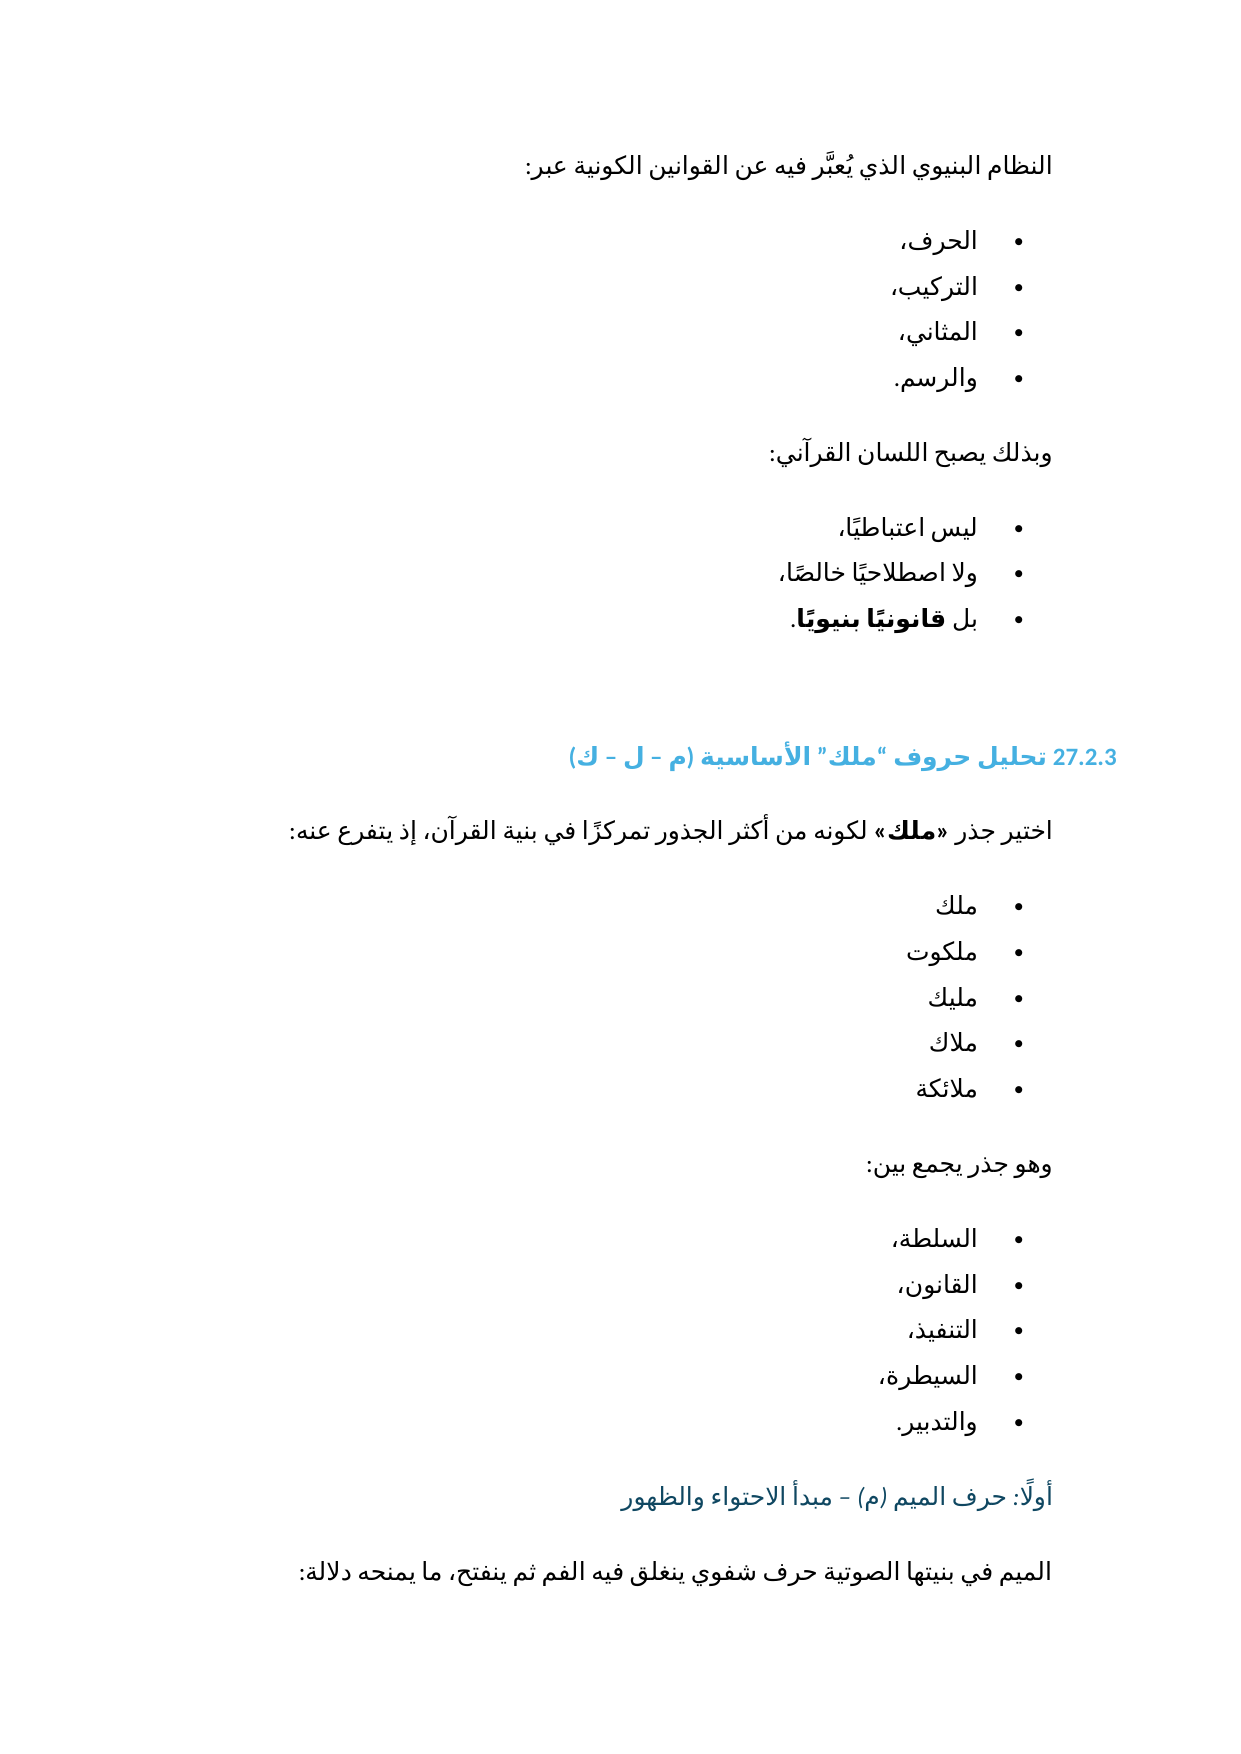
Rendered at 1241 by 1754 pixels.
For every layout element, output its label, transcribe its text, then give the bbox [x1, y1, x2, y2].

list ولا اصطلاحيًا خالصًا، [187, 558, 1015, 588]
list ملكوت [187, 936, 1015, 967]
text أولًا: حرف الميم (م) – مبدأ الاحتواء والظهور [187, 1481, 1053, 1511]
list والتدبير. [187, 1406, 1015, 1437]
list والرسم. [187, 362, 1015, 393]
list السيطرة، [187, 1360, 1015, 1391]
list المثاني، [187, 316, 1015, 347]
text وبذلك يصبح اللسان القرآني: [187, 437, 1053, 467]
list الحرف، [187, 225, 1015, 255]
subtitle تحليل حروف “ملك” الأساسية (م – ل – ك) [187, 741, 1053, 771]
list ليس اعتباطيًا، [187, 512, 1015, 542]
list مليك [187, 982, 1015, 1012]
list التنفيذ، [187, 1314, 1015, 1345]
text الميم في بنيتها الصوتية حرف شفوي ينغلق فيه الفم ثم ينفتح، ما يمنحه دلالة: [187, 1556, 1053, 1586]
list القانون، [187, 1269, 1015, 1299]
list السلطة، [187, 1223, 1015, 1254]
list ملك [187, 890, 1015, 921]
list بل قانونيًا بنيويًا. [187, 603, 1015, 634]
text النظام البنيوي الذي يُعبَّر فيه عن القوانين الكونية عبر: [187, 150, 1053, 181]
list التركيب، [187, 271, 1015, 301]
list ملائكة [187, 1073, 1015, 1104]
text اختير جذر «ملك» لكونه من أكثر الجذور تمركزًا في بنية القرآن، إذ يتفرع عنه: [187, 816, 1053, 846]
list ملاك [187, 1028, 1015, 1058]
text وهو جذر يجمع بين: [187, 1148, 1053, 1179]
